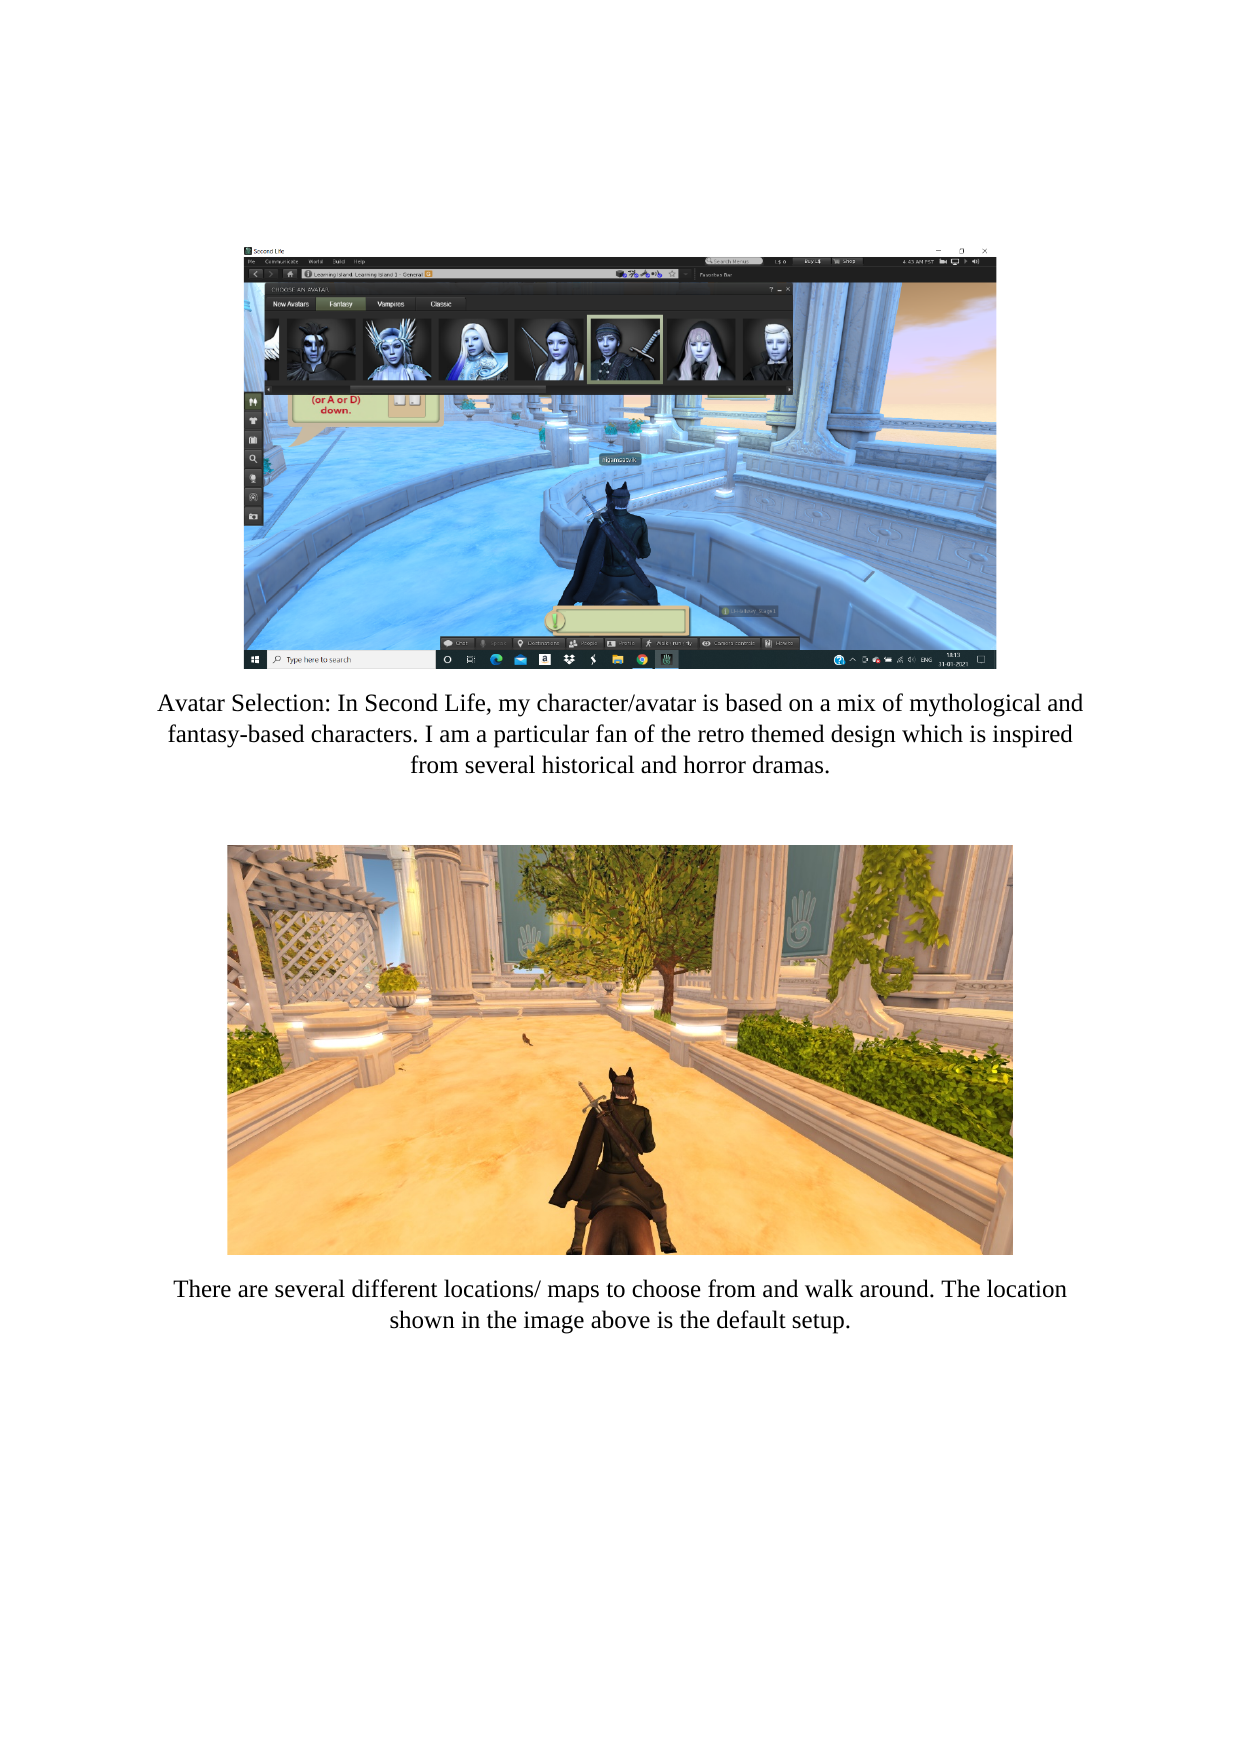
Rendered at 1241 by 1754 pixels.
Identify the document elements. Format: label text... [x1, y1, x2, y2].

picture [243, 245, 997, 669]
picture [227, 845, 1013, 1255]
text There are several different locations/ maps to choose from and walk around. The location shown in the image above is the default setup. [150, 1274, 1090, 1333]
text Avatar Selection: In Second Life, my character/avatar is based on a mix of mythological and fantasy-based characters. I am a particular fan of the retro themed design which is inspired from several historical and horror dramas. [150, 688, 1090, 778]
